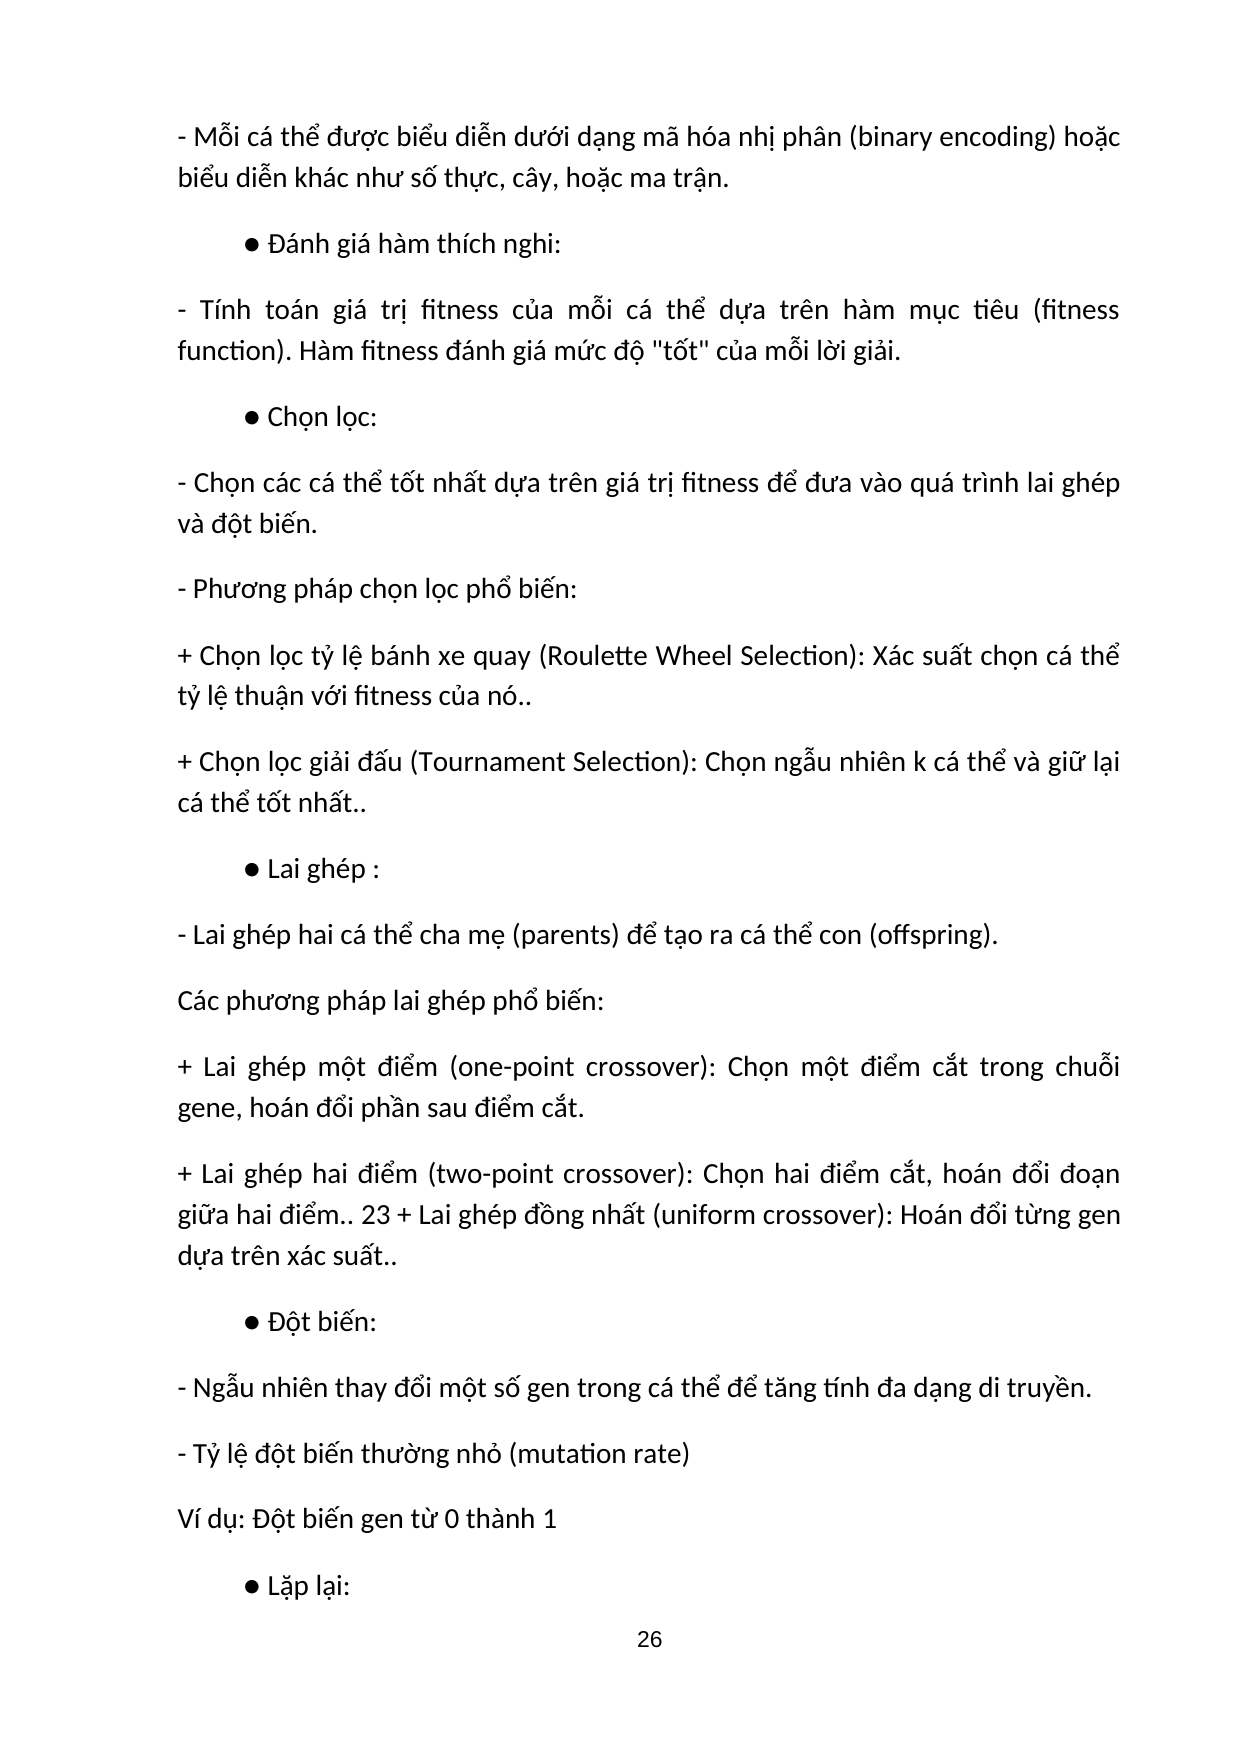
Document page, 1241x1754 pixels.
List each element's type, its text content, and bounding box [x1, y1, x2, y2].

text + Chọn lọc giải đấu (Tournament Selection): Chọn ngẫu nhiên k cá thể và giữ lại cá thể tốt nhất.. [177, 743, 1122, 820]
text ● Lặp lại: [177, 1567, 1122, 1602]
text Các phương pháp lai ghép phổ biến: [177, 982, 1122, 1018]
text - Lai ghép hai cá thể cha mẹ (parents) để tạo ra cá thể con (offspring). [177, 916, 1122, 952]
text ● Đánh giá hàm thích nghi: [177, 225, 1122, 261]
text + Lai ghép hai điểm (two-point crossover): Chọn hai điểm cắt, hoán đổi đoạn giữa hai điểm.. 23 + Lai ghép đồng nhất (uniform crossover): Hoán đổi từng gen dựa trên xác suất.. [177, 1155, 1122, 1272]
text - Mỗi cá thể được biểu diễn dưới dạng mã hóa nhị phân (binary encoding) hoặc biểu diễn khác như số thực, cây, hoặc ma trận. [177, 118, 1122, 195]
text + Chọn lọc tỷ lệ bánh xe quay (Roulette Wheel Selection): Xác suất chọn cá thể tỷ lệ thuận với fitness của nó.. [177, 637, 1122, 713]
text ● Chọn lọc: [177, 398, 1122, 433]
text - Ngẫu nhiên thay đổi một số gen trong cá thể để tăng tính đa dạng di truyền. [177, 1369, 1122, 1404]
text - Tỷ lệ đột biến thường nhỏ (mutation rate) [177, 1435, 1122, 1470]
text - Chọn các cá thể tốt nhất dựa trên giá trị fitness để đưa vào quá trình lai ghép và đột biến. [177, 464, 1122, 540]
text Ví dụ: Đột biến gen từ 0 thành 1 [177, 1501, 1122, 1536]
text - Tính toán giá trị fitness của mỗi cá thể dựa trên hàm mục tiêu (fitness function). Hàm fitness đánh giá mức độ "tốt" của mỗi lời giải. [177, 291, 1122, 367]
text + Lai ghép một điểm (one-point crossover): Chọn một điểm cắt trong chuỗi gene, hoán đổi phần sau điểm cắt. [177, 1048, 1122, 1125]
text - Phương pháp chọn lọc phổ biến: [177, 571, 1122, 606]
text ● Đột biến: [177, 1303, 1122, 1338]
text ● Lai ghép : [177, 850, 1122, 886]
